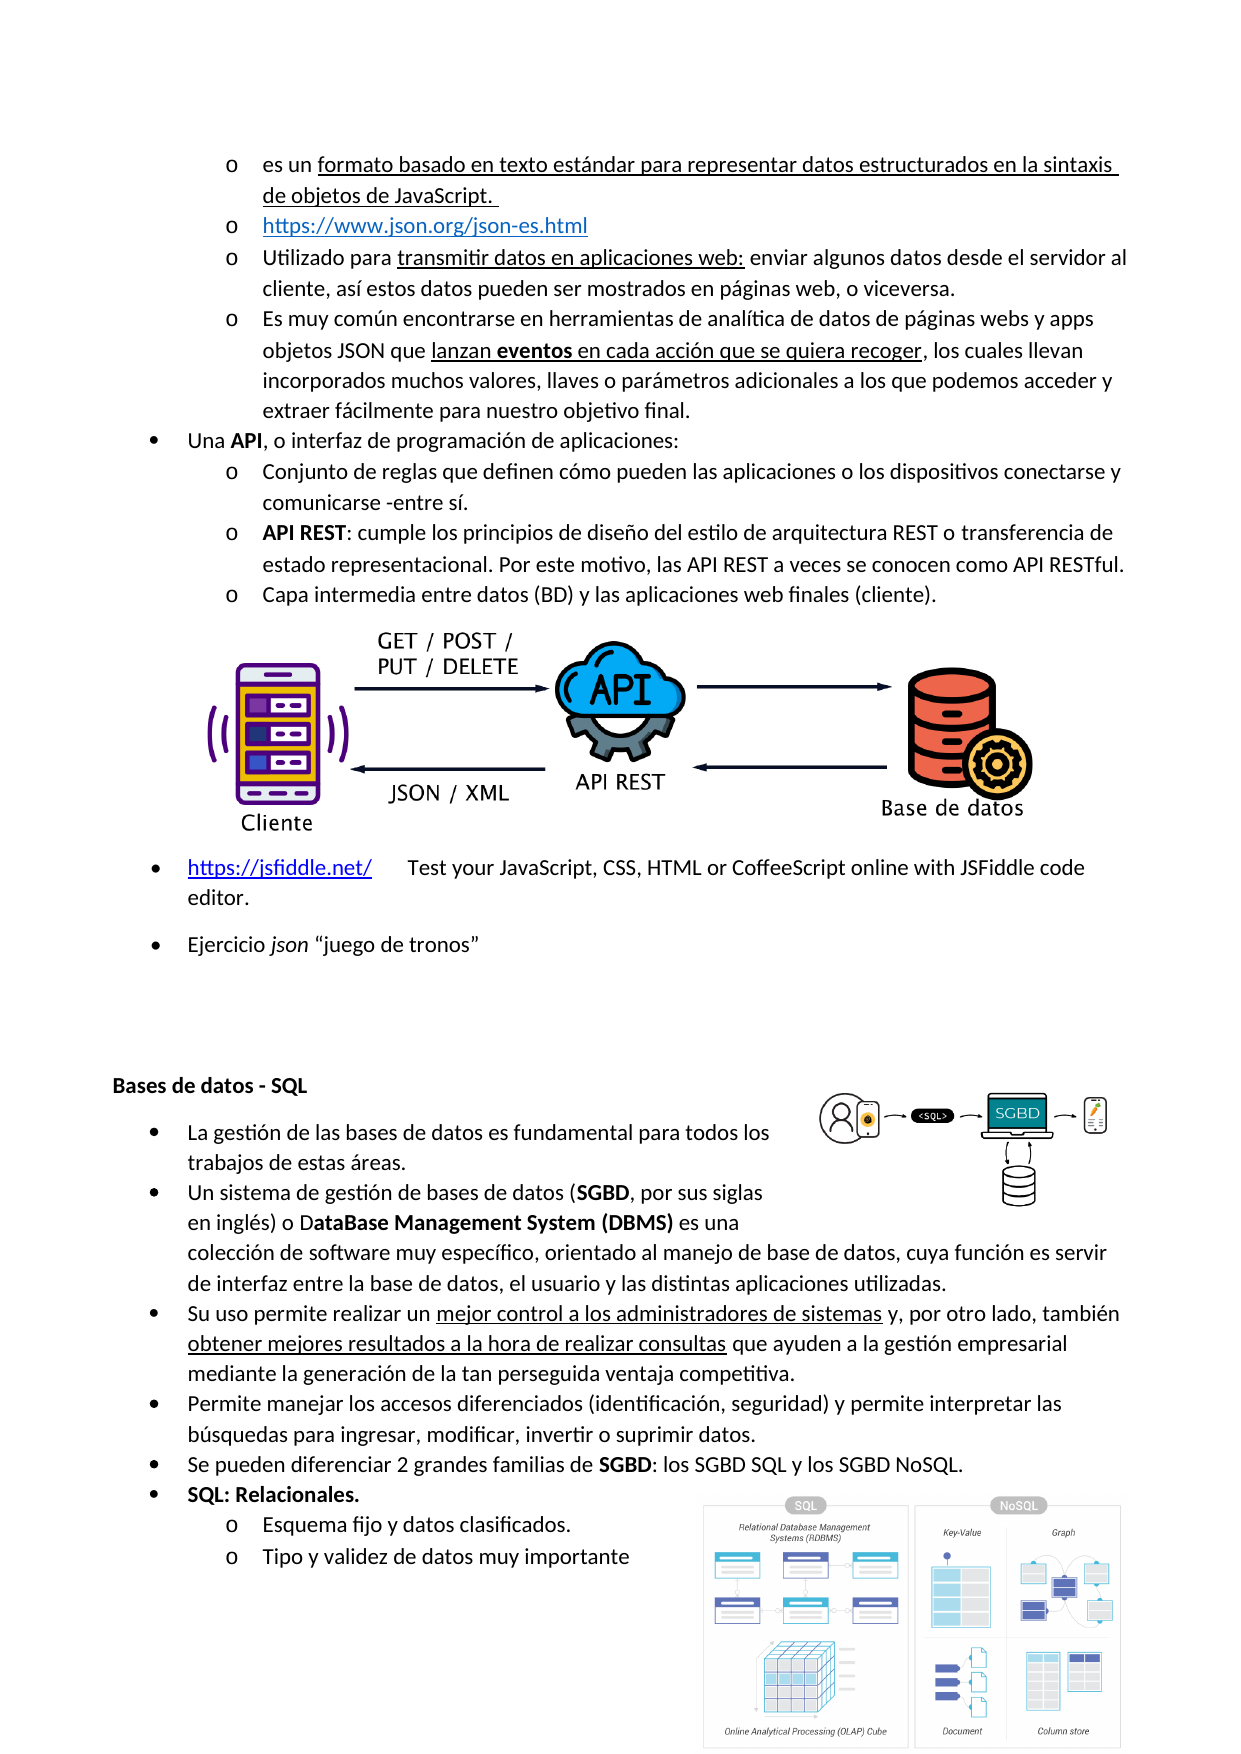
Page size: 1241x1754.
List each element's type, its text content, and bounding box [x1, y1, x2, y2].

list Permite manejar los accesos diferenciados (identificación, seguridad) y permite interpretar las búsquedas para ingresar, modificar, invertir o suprimir datos. [150, 1389, 1128, 1448]
list Conjunto de reglas que definen cómo pueden las aplicaciones o los dispositivos conectarse y comunicarse -entre sí. [225, 457, 1128, 516]
picture [797, 1072, 1128, 1228]
list Es muy común encontrarse en herramientas de analítica de datos de páginas webs y apps objetos JSON que lanzan eventos en cada acción que se quiera recoger, los cuales llevan incorporados muchos valores, llaves o parámetros adicionales a los que podemos acceder y extraer fácilmente para nuestro objetivo final. [225, 304, 1128, 424]
list API REST: cumple los principios de diseño del estilo de arquitectura REST o transferencia de estado representacional. Por este motivo, las API REST a veces se conocen como API RESTful. [225, 518, 1128, 578]
list es un formato basado en texto estándar para representar datos estructurados en la sintaxis de objetos de JavaScript. [225, 150, 1128, 209]
list Ejercicio json “juego de tronos” [150, 930, 1128, 958]
list Capa intermedia entre datos (BD) y las aplicaciones web finales (cliente). [225, 580, 1128, 609]
list Tipo y validez de datos muy importante [225, 1542, 693, 1571]
text Bases de datos - SQL [112, 1071, 1128, 1099]
list Un sistema de gestión de bases de datos (SGBD, por sus siglas en inglés) o DataBase Management System (DBMS) es una colección de software muy específico, orientado al manejo de base de datos, cuya función es servir de interfaz entre la base de datos, el usuario y las distintas aplicaciones utilizadas. [150, 1178, 1128, 1297]
list Esquema fijo y datos clasificados. [225, 1510, 693, 1539]
list SQL: Relacionales. [150, 1480, 1128, 1508]
picture [693, 1491, 1128, 1754]
list https://www.json.org/json-es.html [225, 212, 1128, 241]
list https://jsfiddle.net/ Test your JavaScript, CSS, HTML or CoffeeScript online with JSFiddle code editor. [150, 853, 1128, 911]
list Una API, o interfaz de programación de aplicaciones: [150, 427, 1128, 454]
list Utilizado para transmitir datos en aplicaciones web: enviar algunos datos desde el servidor al cliente, así estos datos pueden ser mostrados en páginas web, o viceversa. [225, 243, 1128, 302]
list Se pueden diferenciar 2 grandes familias de SGBD: los SGBD SQL y los SGBD NoSQL. [150, 1450, 1128, 1478]
list Su uso permite realizar un mejor control a los administradores de sistemas y, por otro lado, también obtener mejores resultados a la hora de realizar consultas que ayuden a la gestión empresarial mediante la generación de la tan perseguida ventaja competitiva. [150, 1299, 1128, 1387]
picture [207, 628, 1033, 835]
list La gestión de las bases de datos es fundamental para todos los trabajos de estas áreas. [150, 1118, 797, 1176]
